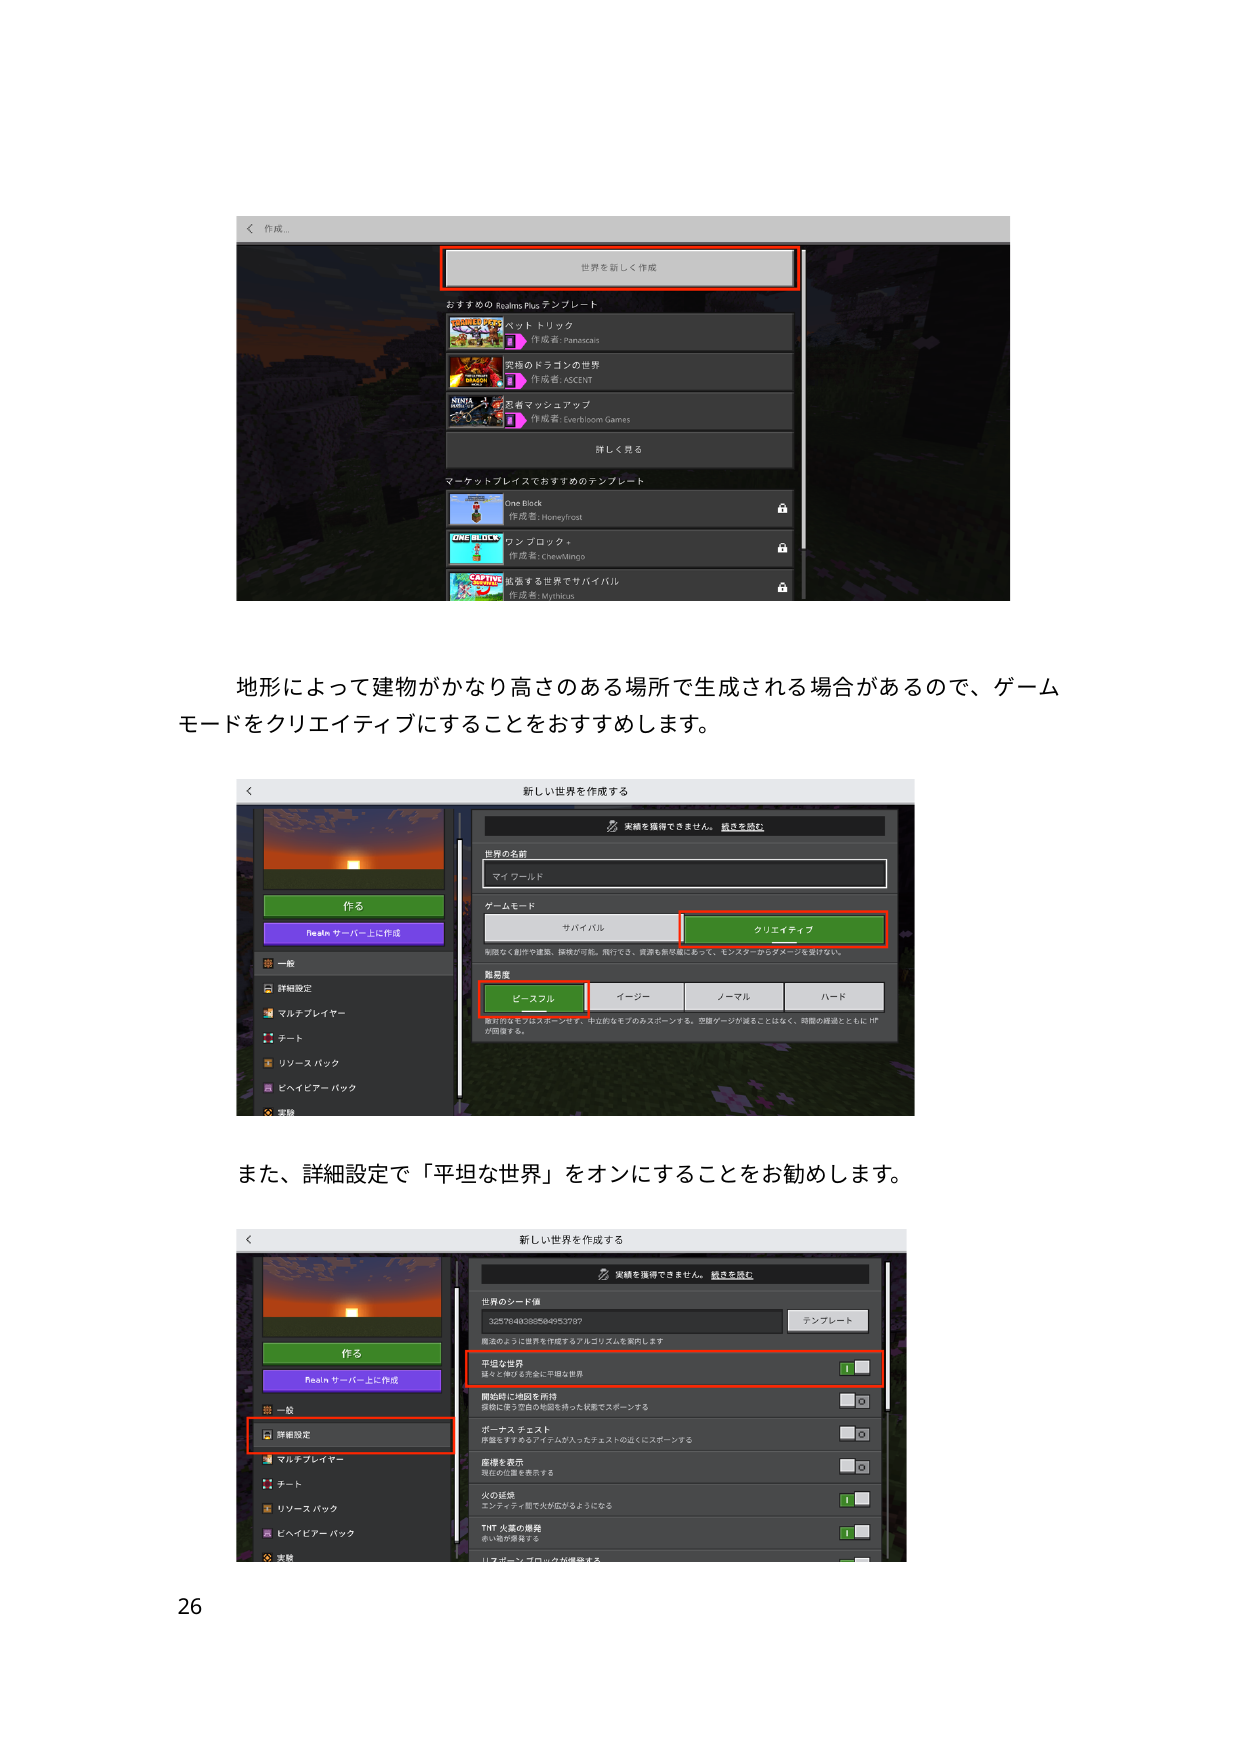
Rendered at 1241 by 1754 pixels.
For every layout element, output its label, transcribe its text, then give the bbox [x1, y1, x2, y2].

picture [236, 216, 1010, 601]
text 地形によって建物がかなり高さのある場所で生成される場合があるので、ゲームモードをクリエイティブにすることをおすすめします。 [177, 667, 1063, 742]
text また、詳細設定で「平坦な世界」をオンにすることをお勧めします。 [177, 1154, 1063, 1192]
picture [236, 1229, 907, 1562]
picture [236, 779, 915, 1116]
